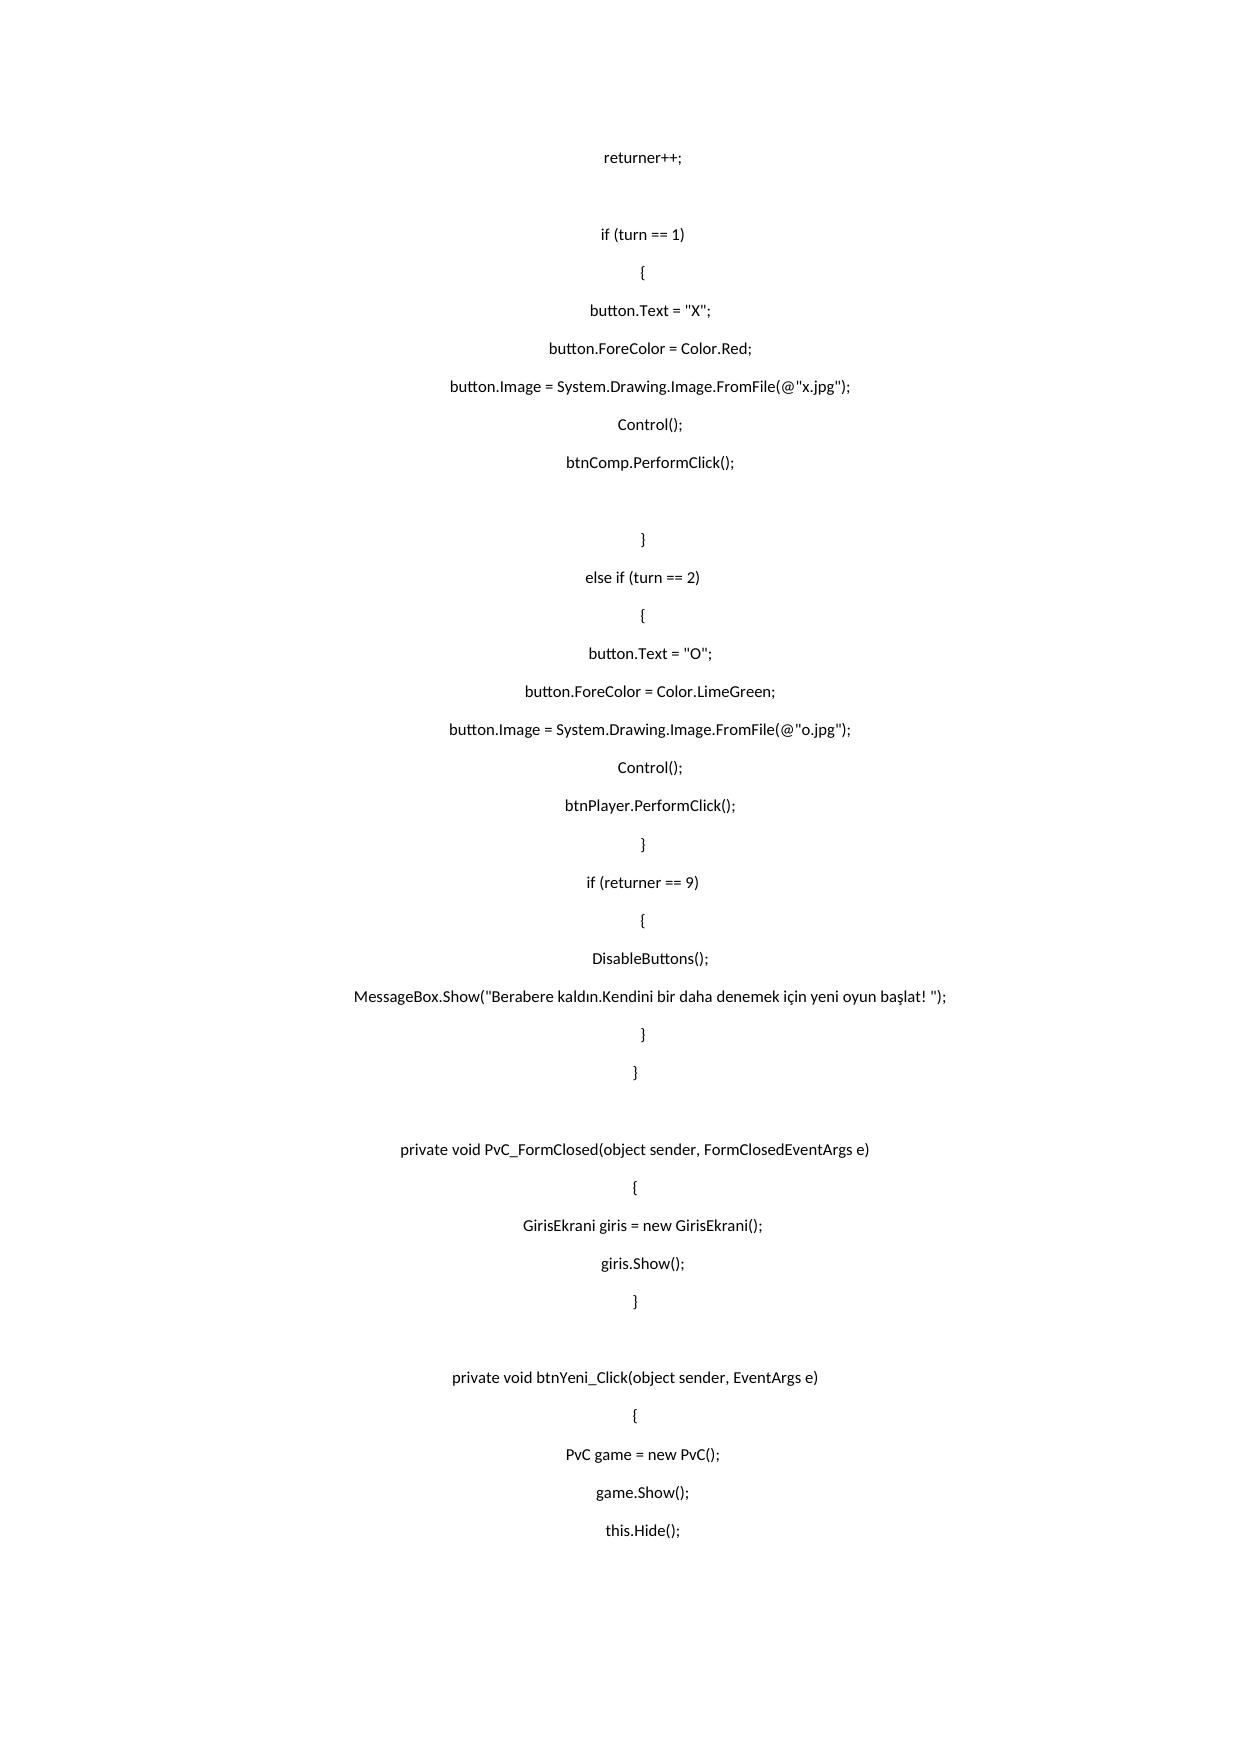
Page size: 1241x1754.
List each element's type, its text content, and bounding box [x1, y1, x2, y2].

text } [148, 1291, 1093, 1312]
text } [148, 834, 1093, 854]
text button.Image = System.Drawing.Image.FromFile(@"x.jpg"); [148, 376, 1093, 397]
text giris.Show(); [148, 1253, 1093, 1273]
text Control(); [148, 758, 1093, 778]
text game.Show(); [148, 1482, 1093, 1502]
text button.Text = "X"; [148, 300, 1093, 320]
text button.ForeColor = Color.LimeGreen; [148, 681, 1093, 702]
text { [148, 910, 1093, 930]
text if (turn == 1) [148, 224, 1093, 244]
text this.Hide(); [148, 1520, 1093, 1540]
text button.Image = System.Drawing.Image.FromFile(@"o.jpg"); [148, 719, 1093, 740]
text else if (turn == 2) [148, 567, 1093, 587]
text GirisEkrani giris = new GirisEkrani(); [148, 1215, 1093, 1235]
text button.Text = "O"; [148, 643, 1093, 663]
text { [148, 1177, 1093, 1197]
text btnComp.PerformClick(); [148, 453, 1093, 473]
text { [148, 605, 1093, 625]
text } [148, 1063, 1093, 1083]
text MessageBox.Show("Berabere kaldın.Kendini bir daha denemek için yeni oyun başlat! "); [148, 986, 1093, 1007]
text returner++; [148, 148, 1093, 168]
text btnPlayer.PerformClick(); [148, 796, 1093, 816]
text button.ForeColor = Color.Red; [148, 338, 1093, 358]
text private void btnYeni_Click(object sender, EventArgs e) [148, 1368, 1093, 1388]
text private void PvC_FormClosed(object sender, FormClosedEventArgs e) [148, 1139, 1093, 1159]
text { [148, 1406, 1093, 1426]
text } [148, 1024, 1093, 1045]
text Control(); [148, 414, 1093, 435]
text DisableButtons(); [148, 948, 1093, 968]
text { [148, 262, 1093, 282]
text if (returner == 9) [148, 872, 1093, 892]
text } [148, 529, 1093, 549]
text PvC game = new PvC(); [148, 1444, 1093, 1464]
